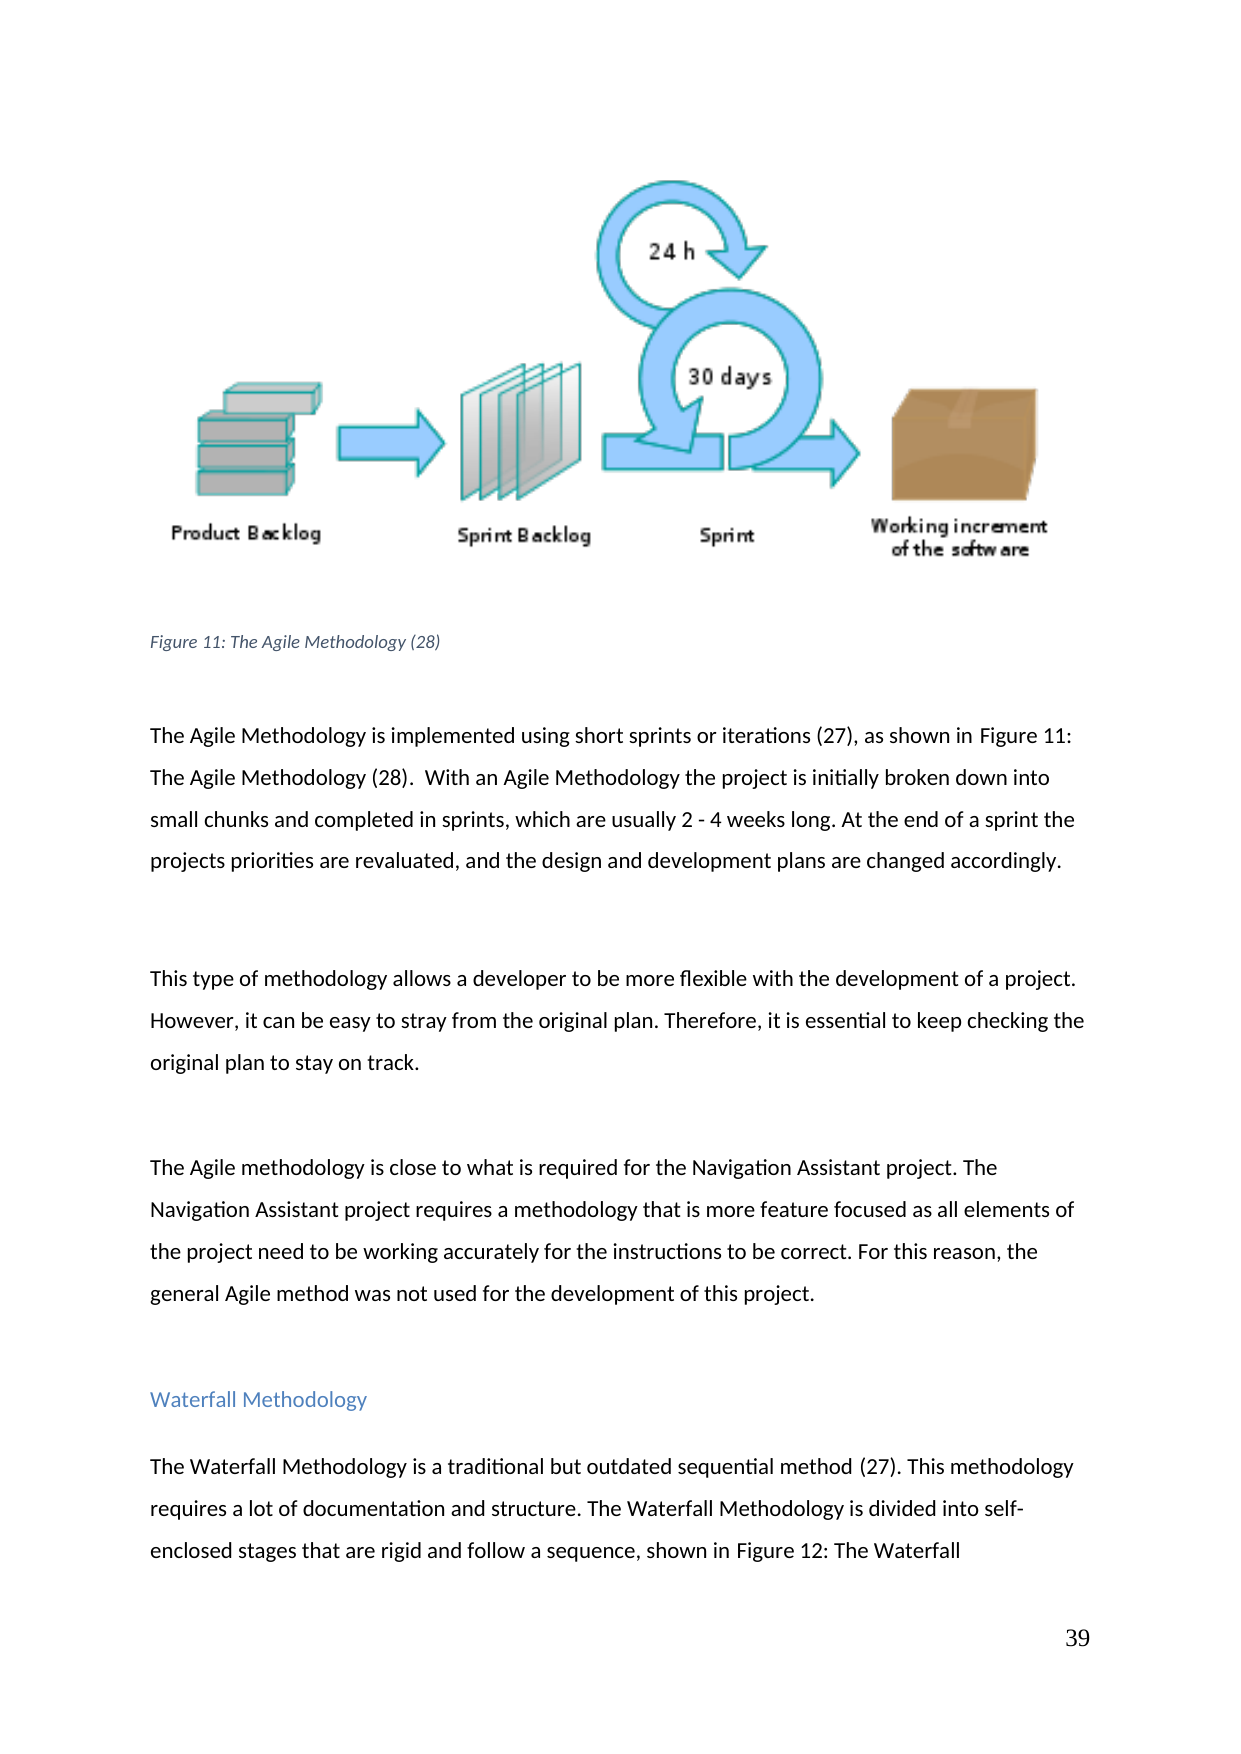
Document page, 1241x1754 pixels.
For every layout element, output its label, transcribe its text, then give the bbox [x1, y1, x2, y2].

text The Agile methodology is close to what is required for the Navigation Assistant project. The Navigation Assistant project requires a methodology that is more feature focused as all elements of the project need to be working accurately for the instructions to be correct. For this reason, the general Agile method was not used for the development of this project. [150, 1153, 1090, 1307]
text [150, 1452, 1090, 1564]
picture [150, 150, 1073, 612]
text The Agile Methodology is implemented using short sprints or iterations (27), as shown in Figure 11. With an Agile Methodology the project is initially broken down into small chunks and completed in sprints, which are usually 2 - 4 weeks long. At the end of a sprint the projects priorities are revaluated, and the design and development plans are changed accordingly. [150, 721, 1090, 875]
text This type of methodology allows a developer to be more flexible with the development of a project. However, it can be easy to stray from the original plan. Therefore, it is essential to keep checking the original plan to stay on track. [150, 964, 1090, 1076]
text Waterfall Methodology [150, 1385, 1090, 1413]
